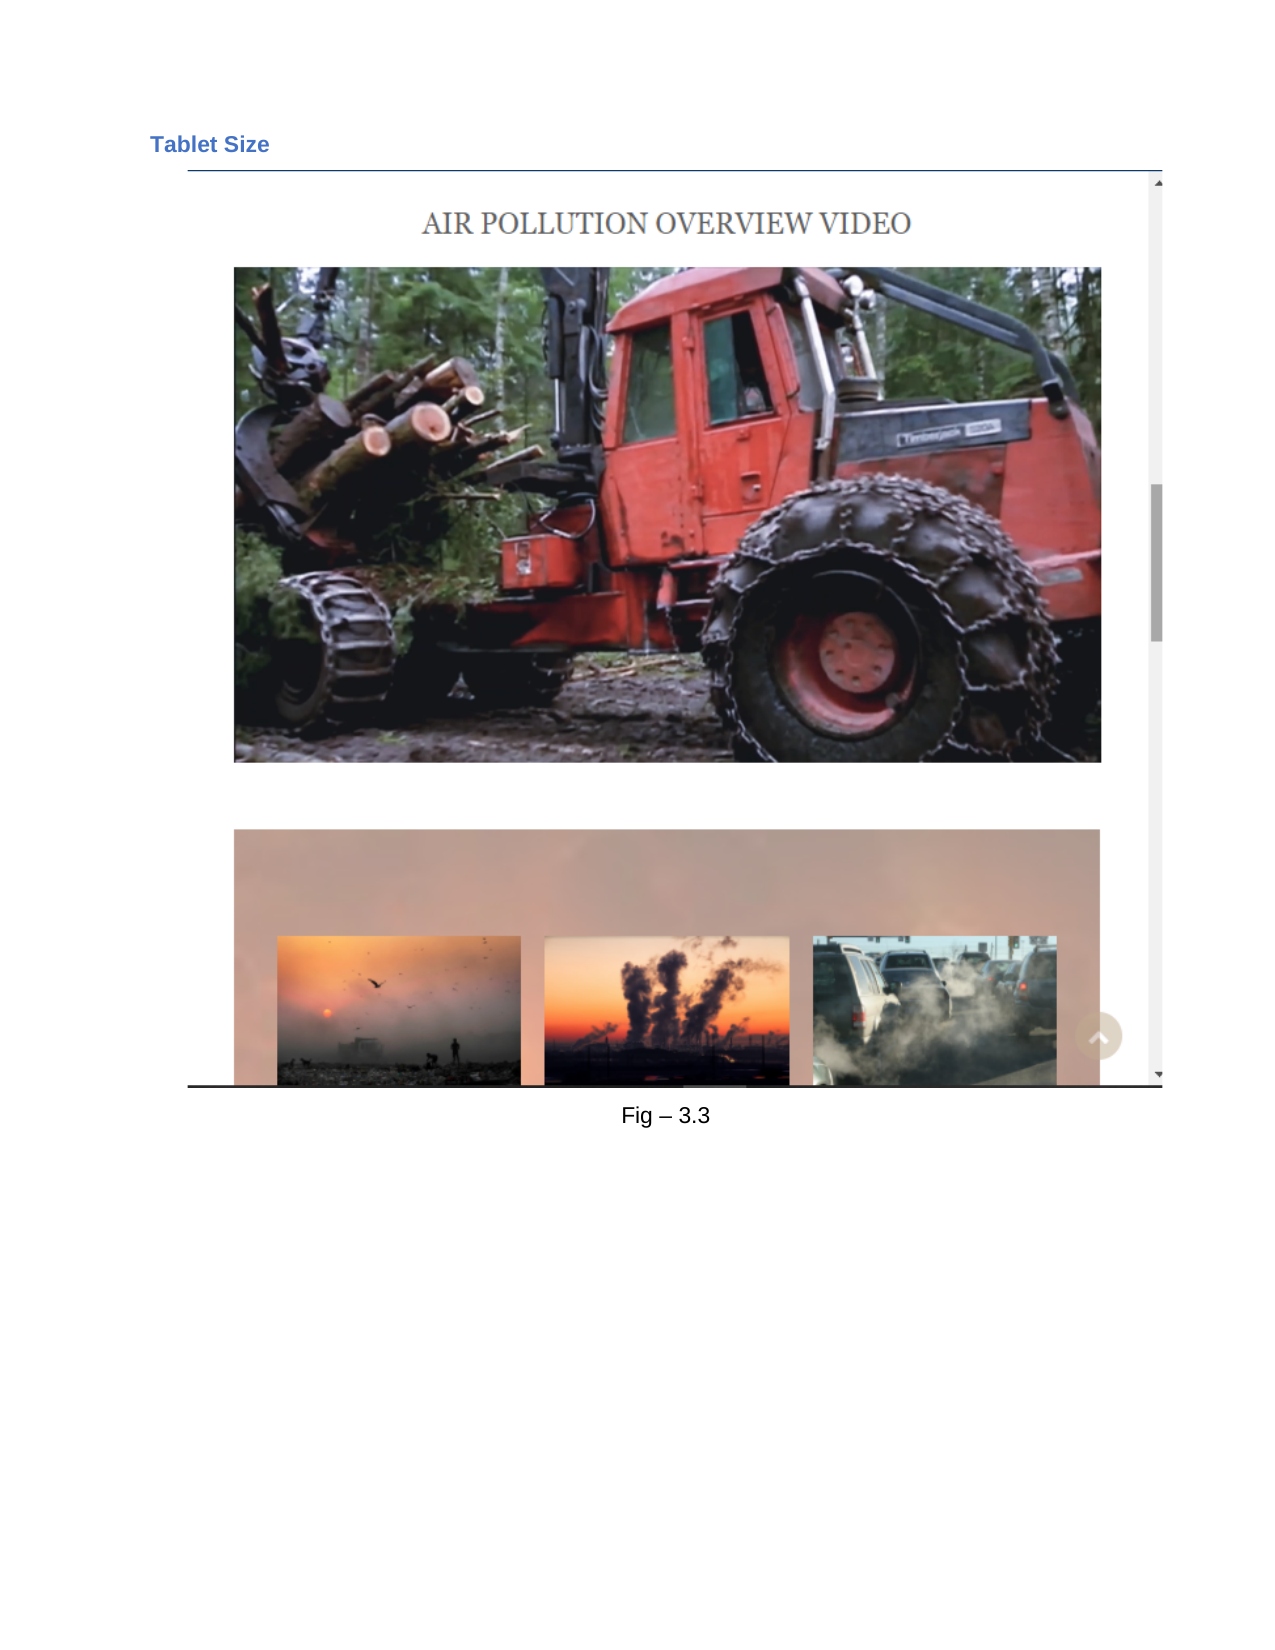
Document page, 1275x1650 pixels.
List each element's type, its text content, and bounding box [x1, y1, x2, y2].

picture [187, 170, 1163, 1088]
subtitle Tablet Size [150, 131, 1144, 158]
list Fig – 3.3 [187, 1102, 1144, 1128]
